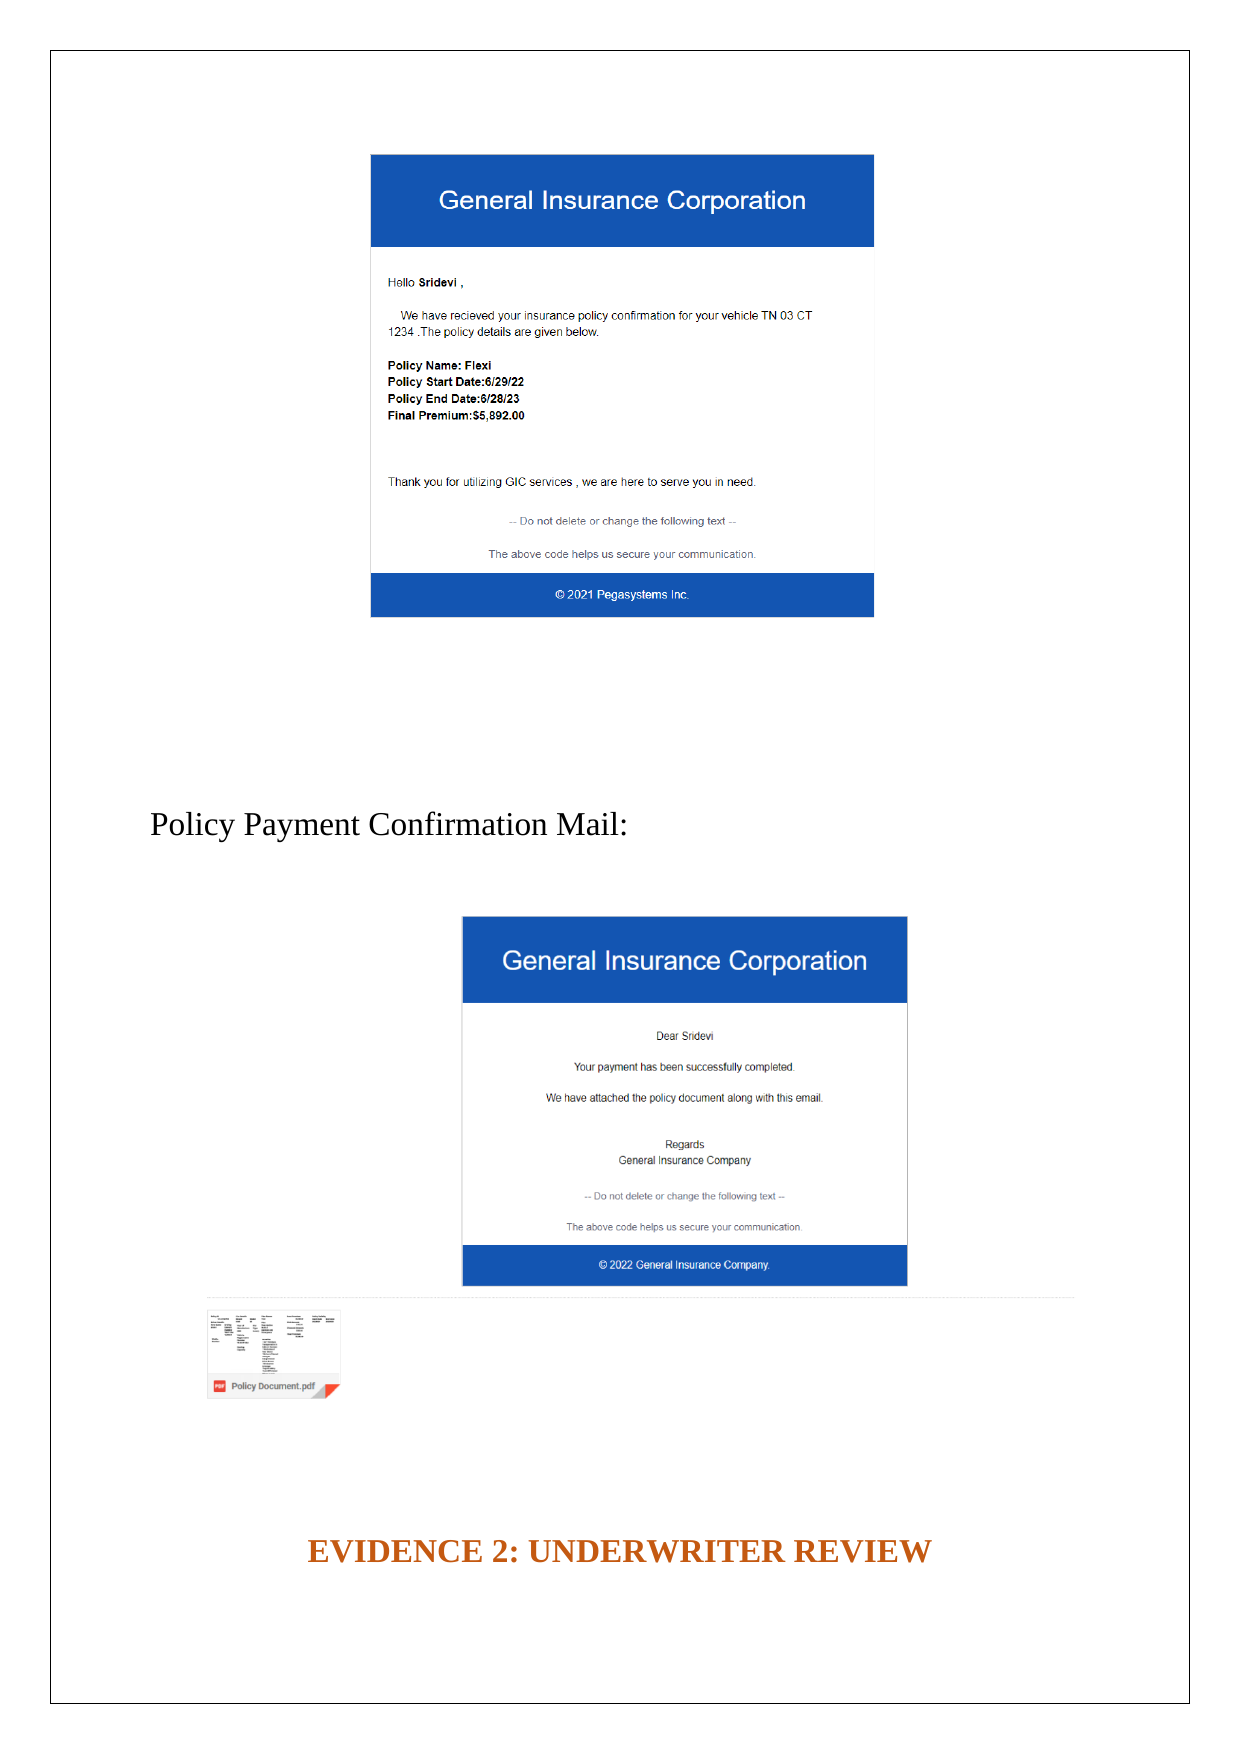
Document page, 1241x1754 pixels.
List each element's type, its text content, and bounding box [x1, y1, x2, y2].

text EVIDENCE 2: UNDERWRITER REVIEW [150, 1532, 1090, 1570]
picture [165, 914, 1076, 1406]
picture [366, 150, 875, 623]
text Policy Payment Confirmation Mail: [150, 804, 1090, 843]
